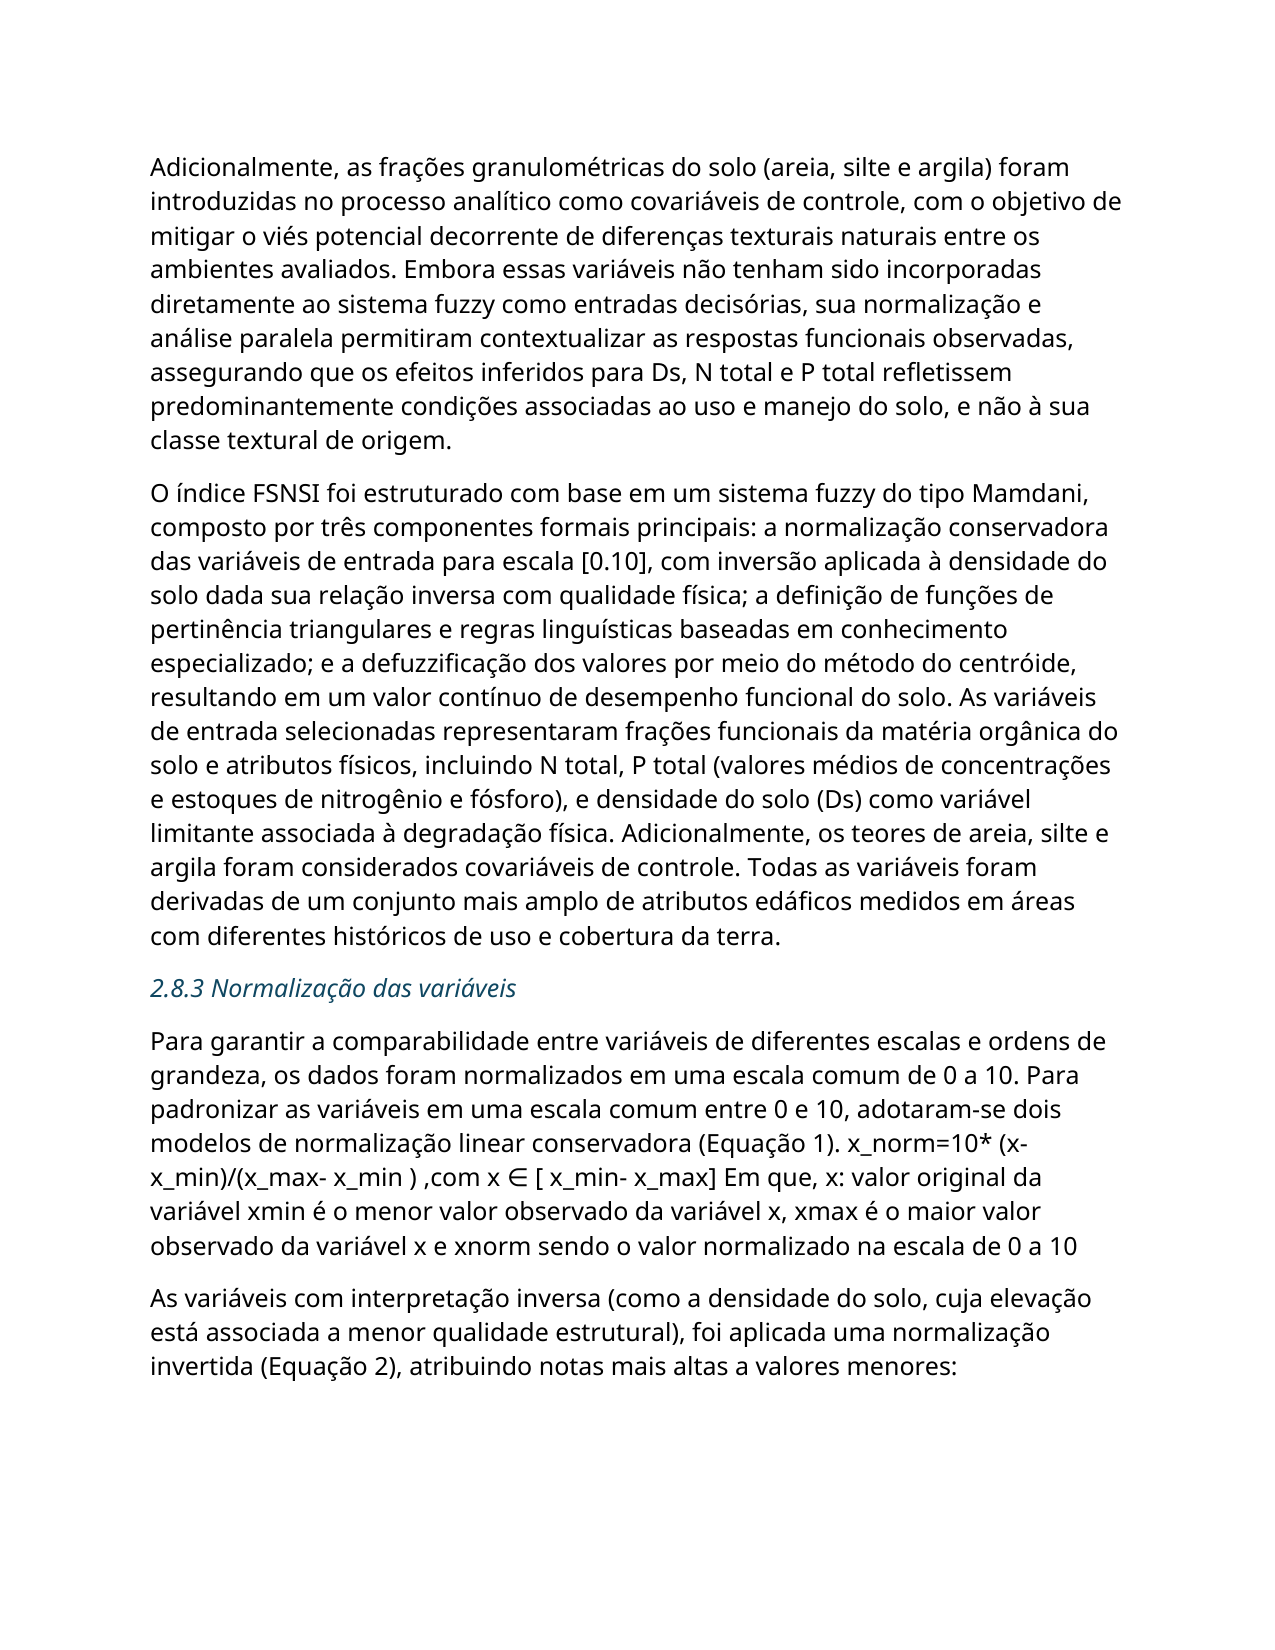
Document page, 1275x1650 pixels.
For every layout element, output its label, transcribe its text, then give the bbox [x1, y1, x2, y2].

text Para garantir a comparabilidade entre variáveis de diferentes escalas e ordens de grandeza, os dados foram normalizados em uma escala comum de 0 a 10. Para padronizar as variáveis em uma escala comum entre 0 e 10, adotaram-se dois modelos de normalização linear conservadora (Equação 1). x_norm=10* (x- x_min)/(x_max- x_min ) ,com x ∈ [ x_min- x_max] Em que, x: valor original da variável xmin é o menor valor observado da variável x, xmax é o maior valor observado da variável x e xnorm sendo o valor normalizado na escala de 0 a 10 [150, 1024, 1125, 1262]
text O índice FSNSI foi estruturado com base em um sistema fuzzy do tipo Mamdani, composto por três componentes formais principais: a normalização conservadora das variáveis de entrada para escala [0.10], com inversão aplicada à densidade do solo dada sua relação inversa com qualidade física; a definição de funções de pertinência triangulares e regras linguísticas baseadas em conhecimento especializado; e a defuzzificação dos valores por meio do método do centróide, resultando em um valor contínuo de desempenho funcional do solo. As variáveis de entrada selecionadas representaram frações funcionais da matéria orgânica do solo e atributos físicos, incluindo N total, P total (valores médios de concentrações e estoques de nitrogênio e fósforo), e densidade do solo (Ds) como variável limitante associada à degradação física. Adicionalmente, os teores de areia, silte e argila foram considerados covariáveis de controle. Todas as variáveis foram derivadas de um conjunto mais amplo de atributos edáficos medidos em áreas com diferentes históricos de uso e cobertura da terra. [150, 475, 1125, 952]
subtitle 2.8.3 Normalização das variáveis [150, 971, 1125, 1005]
text As variáveis com interpretação inversa (como a densidade do solo, cuja elevação está associada a menor qualidade estrutural), foi aplicada uma normalização invertida (Equação 2), atribuindo notas mais altas a valores menores: [150, 1281, 1125, 1383]
text Adicionalmente, as frações granulométricas do solo (areia, silte e argila) foram introduzidas no processo analítico como covariáveis de controle, com o objetivo de mitigar o viés potencial decorrente de diferenças texturais naturais entre os ambientes avaliados. Embora essas variáveis não tenham sido incorporadas diretamente ao sistema fuzzy como entradas decisórias, sua normalização e análise paralela permitiram contextualizar as respostas funcionais observadas, assegurando que os efeitos inferidos para Ds, N total e P total refletissem predominantemente condições associadas ao uso e manejo do solo, e não à sua classe textural de origem. [150, 150, 1125, 457]
